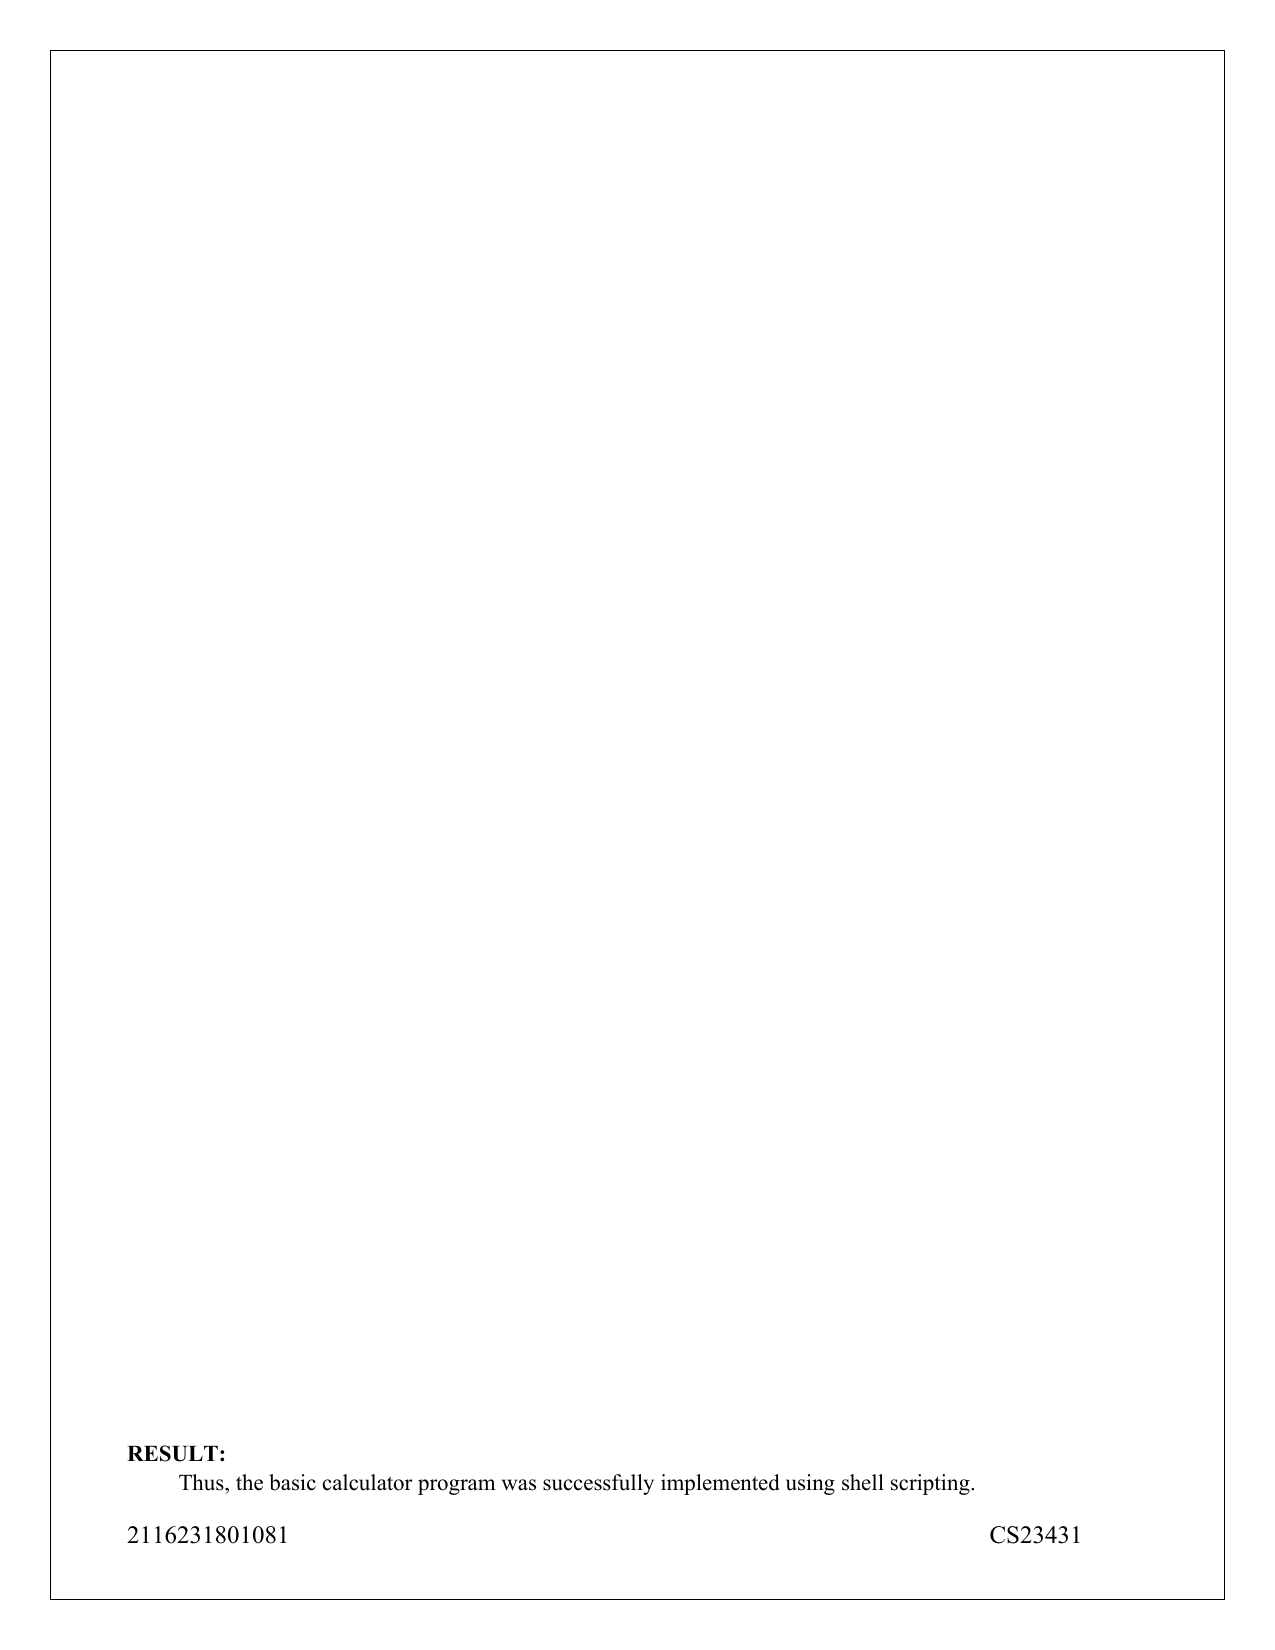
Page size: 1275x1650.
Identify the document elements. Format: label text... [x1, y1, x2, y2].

text RESULT: [127, 1441, 1154, 1466]
text Thus, the basic calculator program was successfully implemented using shell scripting. [127, 1470, 1154, 1495]
